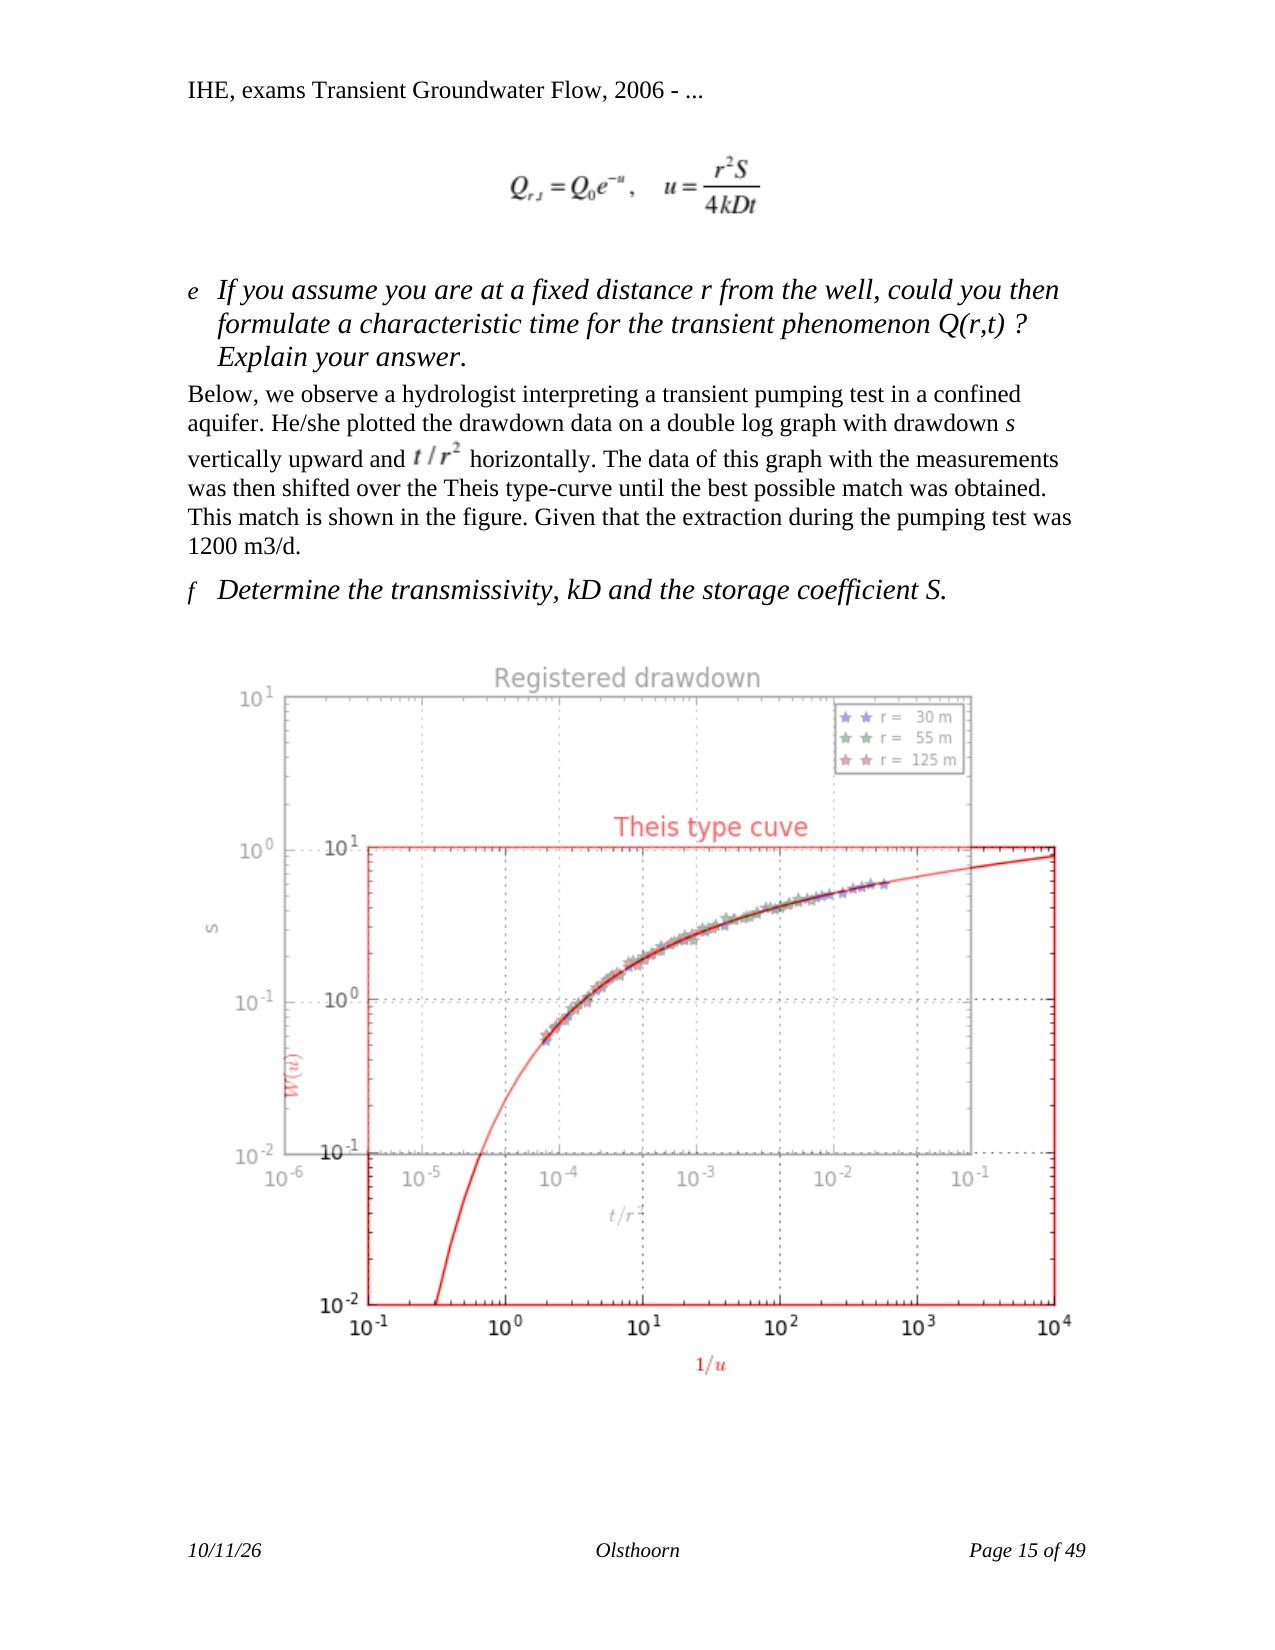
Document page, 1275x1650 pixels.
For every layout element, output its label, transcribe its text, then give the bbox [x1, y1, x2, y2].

text Below, we observe a hydrologist interpreting a transient pumping test in a confined aquifer. He/she plotted the drawdown data on a double log graph with drawdown s vertically upward and horizontally. The data of this graph with the measurements was then shifted over the Theis type-curve until the best possible match was obtained. This match is shown in the figure. Given that the extraction during the pumping test was 1200 m3/d. [187, 379, 1087, 559]
list Determine the transmissivity, kD and the storage coefficient S. [187, 572, 1087, 606]
picture [266, 801, 1088, 1393]
list If you assume you are at a fixed distance r from the well, could you then formulate a characteristic time for the transient phenomenon Q(r,t) ? Explain your answer. [187, 272, 1087, 373]
